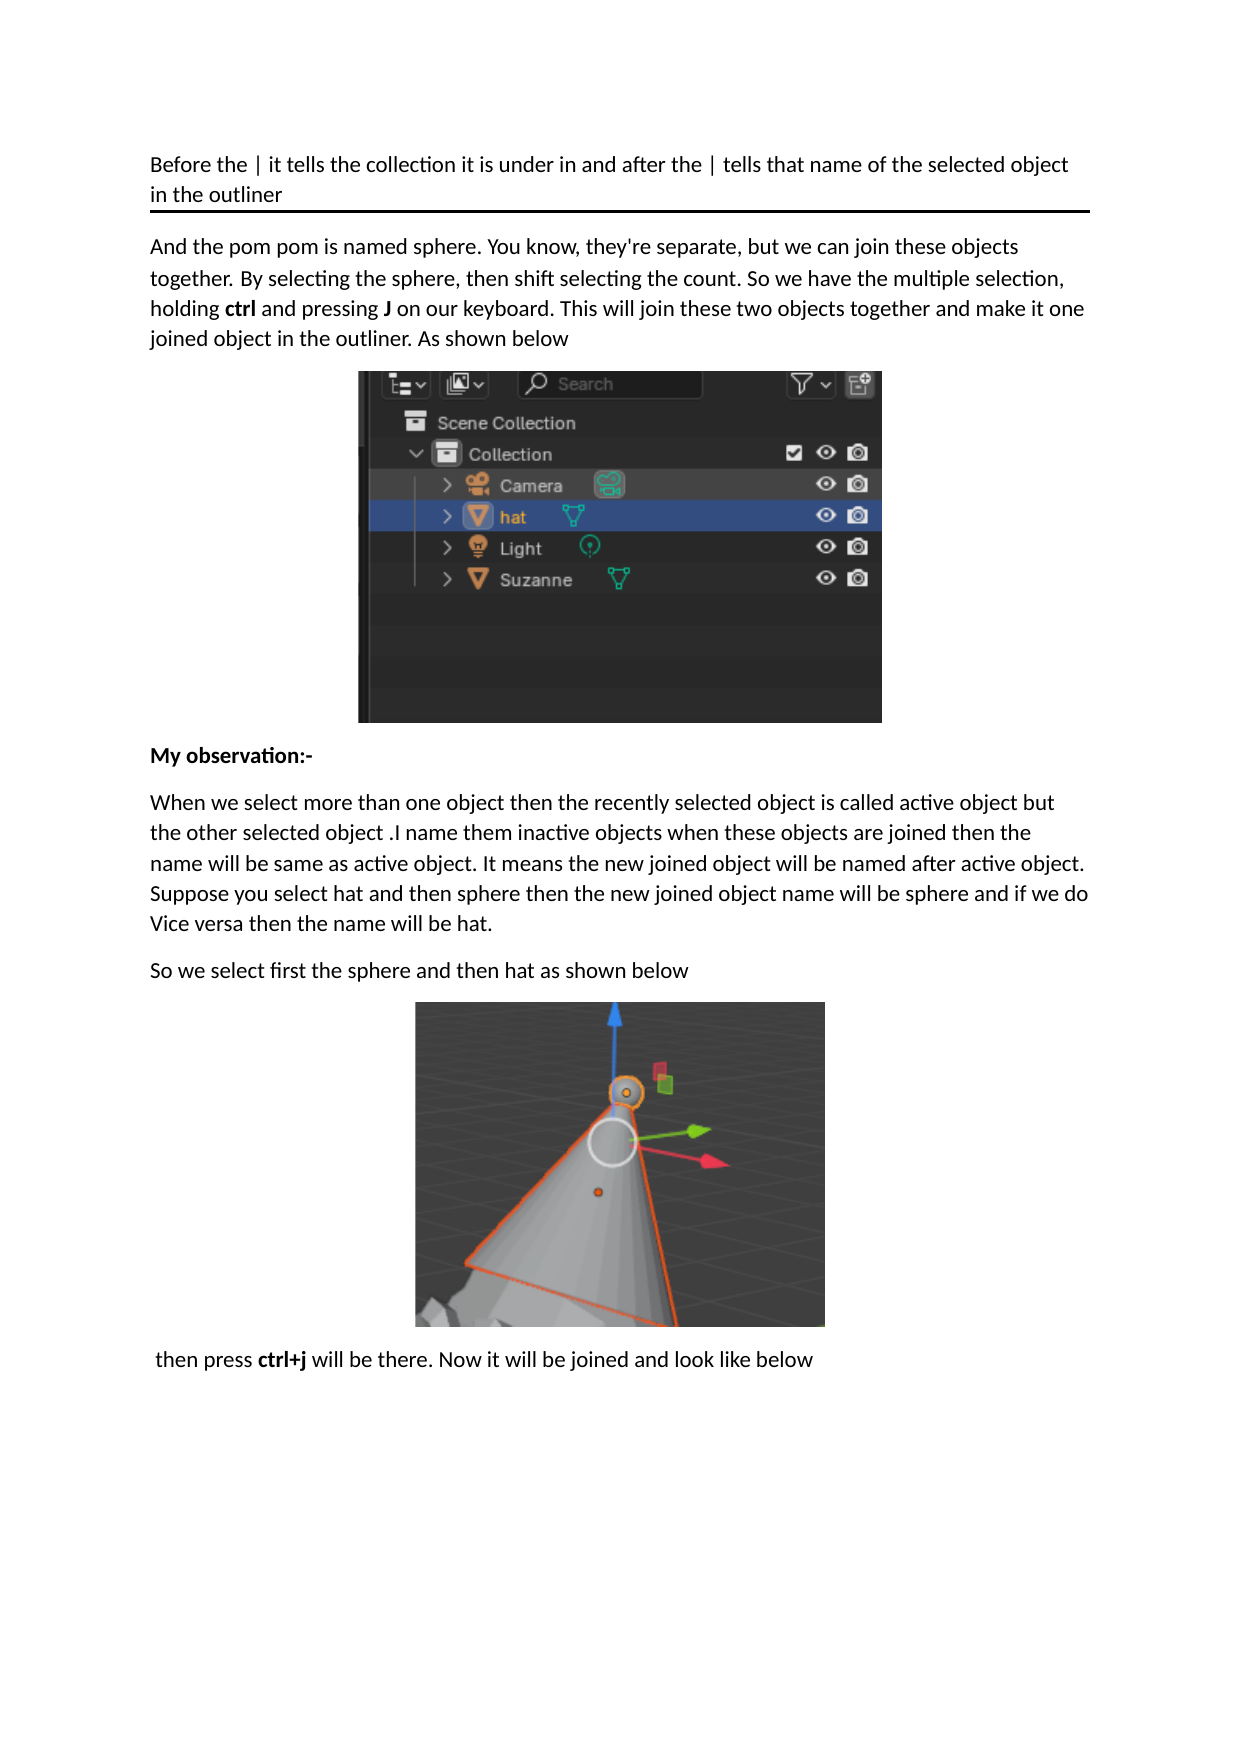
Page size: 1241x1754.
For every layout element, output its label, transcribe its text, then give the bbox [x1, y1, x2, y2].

text Before the | it tells the collection it is under in and after the | tells that name of the selected object in the outliner [150, 150, 1090, 210]
picture [415, 1002, 825, 1327]
picture [358, 371, 882, 723]
text And the pom pom is named sphere. You know, they're separate, but we can join these objects together. By selecting the sphere, then shift selecting the count. So we have the multiple selection, holding ctrl and pressing J on our keyboard. This will join these two objects together and make it one joined object in the outliner. As shown below [150, 232, 1090, 352]
text My observation:- [150, 741, 1090, 769]
text So we select first the sphere and then hat as shown below [150, 956, 1090, 984]
text then press ctrl+j will be there. Now it will be joined and look like below [150, 1345, 1090, 1373]
text When we select more than one object then the recently selected object is called active object but the other selected object .I name them inactive objects when these objects are joined then the name will be same as active object. It means the new joined object will be named after active object. Suppose you select hat and then sphere then the new joined object name will be sphere and if we do Vice versa then the name will be hat. [150, 788, 1090, 937]
